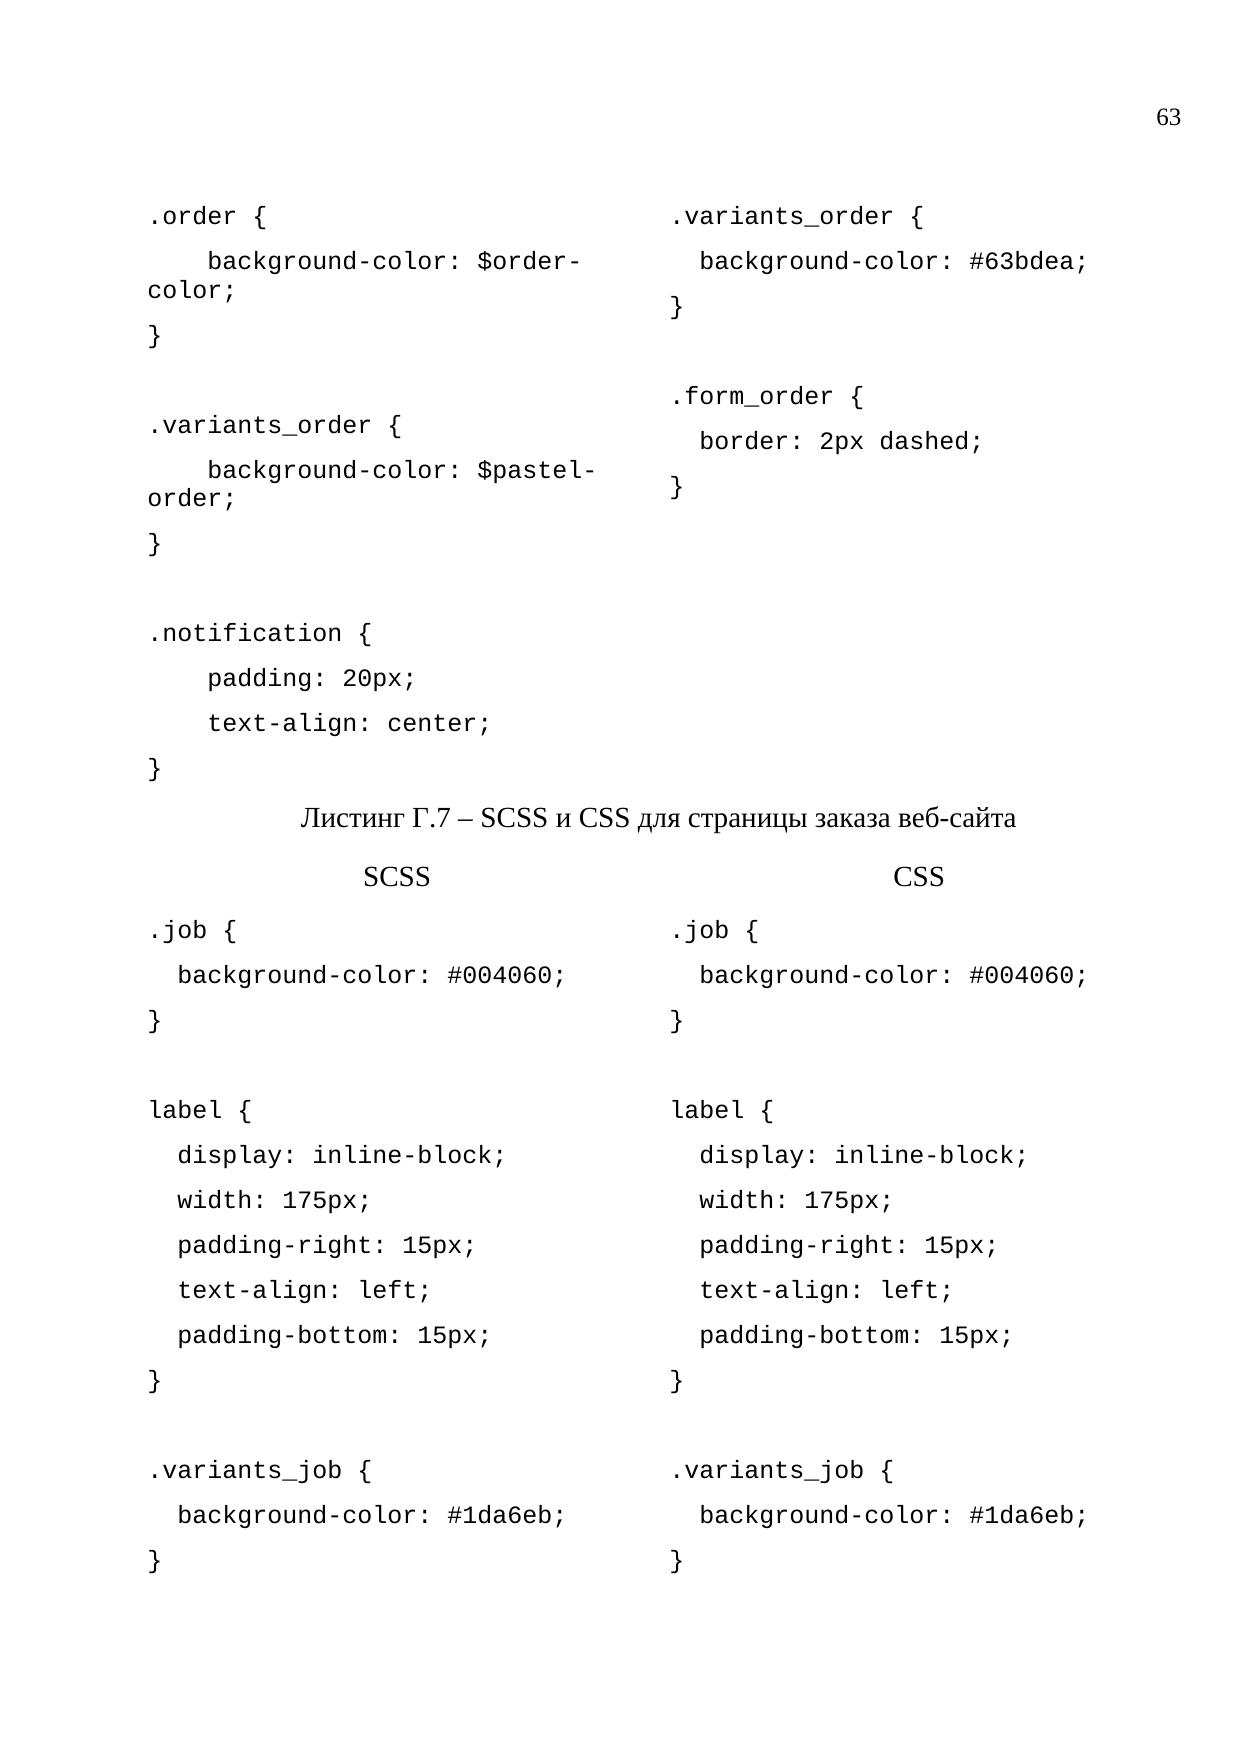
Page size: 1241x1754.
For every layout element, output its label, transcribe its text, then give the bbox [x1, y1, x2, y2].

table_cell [658, 918, 1180, 1638]
text Листинг Г.7 – SCSS и CSS для страницы заказа веб-сайта [136, 801, 1181, 834]
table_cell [136, 159, 658, 801]
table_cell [136, 918, 658, 1638]
table_header CSS [658, 859, 1180, 918]
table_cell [658, 159, 1180, 801]
table_header SCSS [136, 859, 658, 918]
